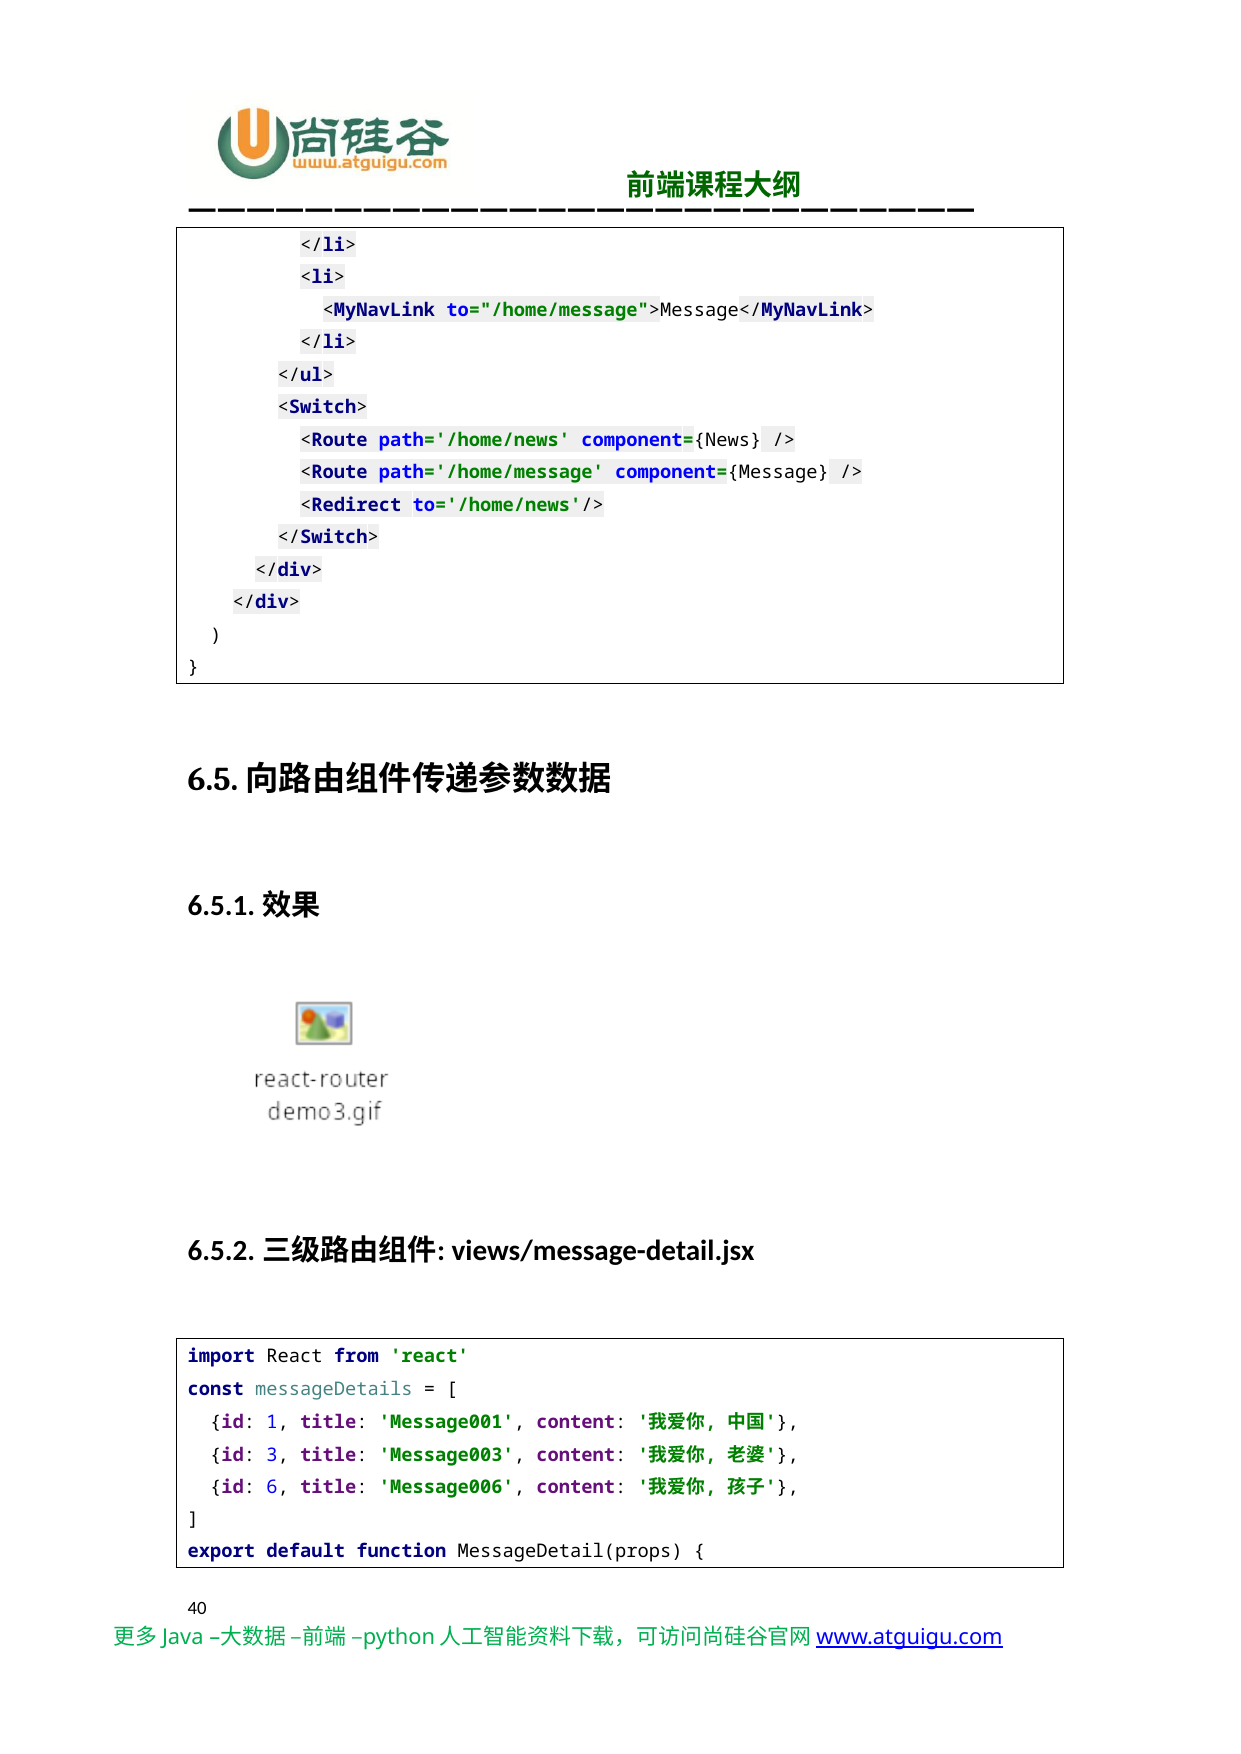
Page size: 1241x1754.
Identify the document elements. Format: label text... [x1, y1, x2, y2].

picture [187, 88, 479, 195]
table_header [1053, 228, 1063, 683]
subtitle 6.5.1. 效果 [187, 870, 1053, 935]
subtitle 6.5. 向路由组件传递参数数据 [187, 743, 1053, 808]
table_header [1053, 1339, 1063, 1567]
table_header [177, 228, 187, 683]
subtitle 6.5.2. 三级路由组件: views/message-detail.jsx [187, 1215, 1053, 1280]
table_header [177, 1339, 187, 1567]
